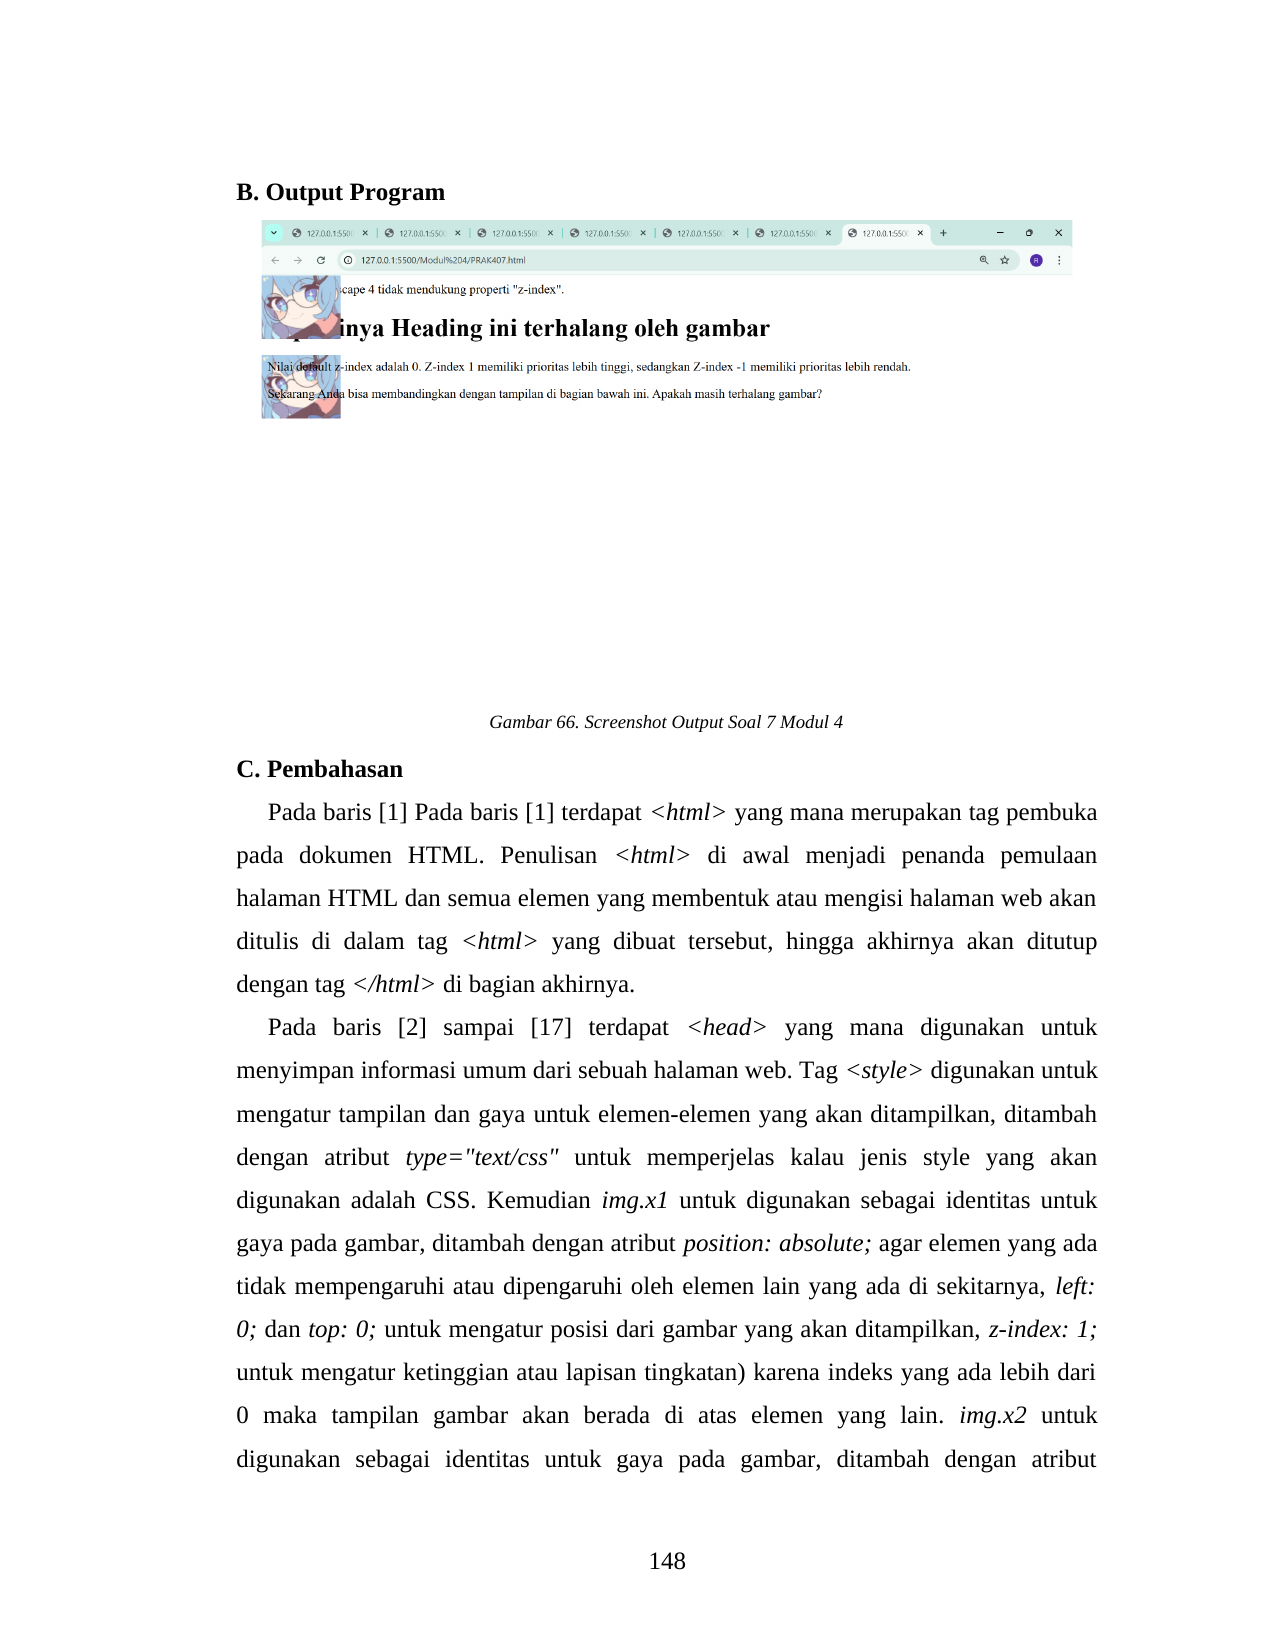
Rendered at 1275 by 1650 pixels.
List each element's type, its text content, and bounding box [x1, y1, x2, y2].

subtitle Output Program [236, 177, 1098, 206]
text Pada baris [1] Pada baris [1] terdapat <html> yang mana merupakan tag pembuka pada dokumen HTML. Penulisan <html> di awal menjadi penanda pemulaan halaman HTML dan semua elemen yang membentuk atau mengisi halaman web akan ditulis di dalam tag <html> yang dibuat tersebut, hingga akhirnya akan ditutup dengan tag </html> di bagian akhirnya. [236, 797, 1098, 998]
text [236, 1012, 1098, 1472]
text Gambar 66. Screenshot Output Soal 7 Modul 4 [236, 711, 1098, 733]
subtitle Pembahasan [236, 754, 1098, 782]
picture [261, 220, 1073, 697]
